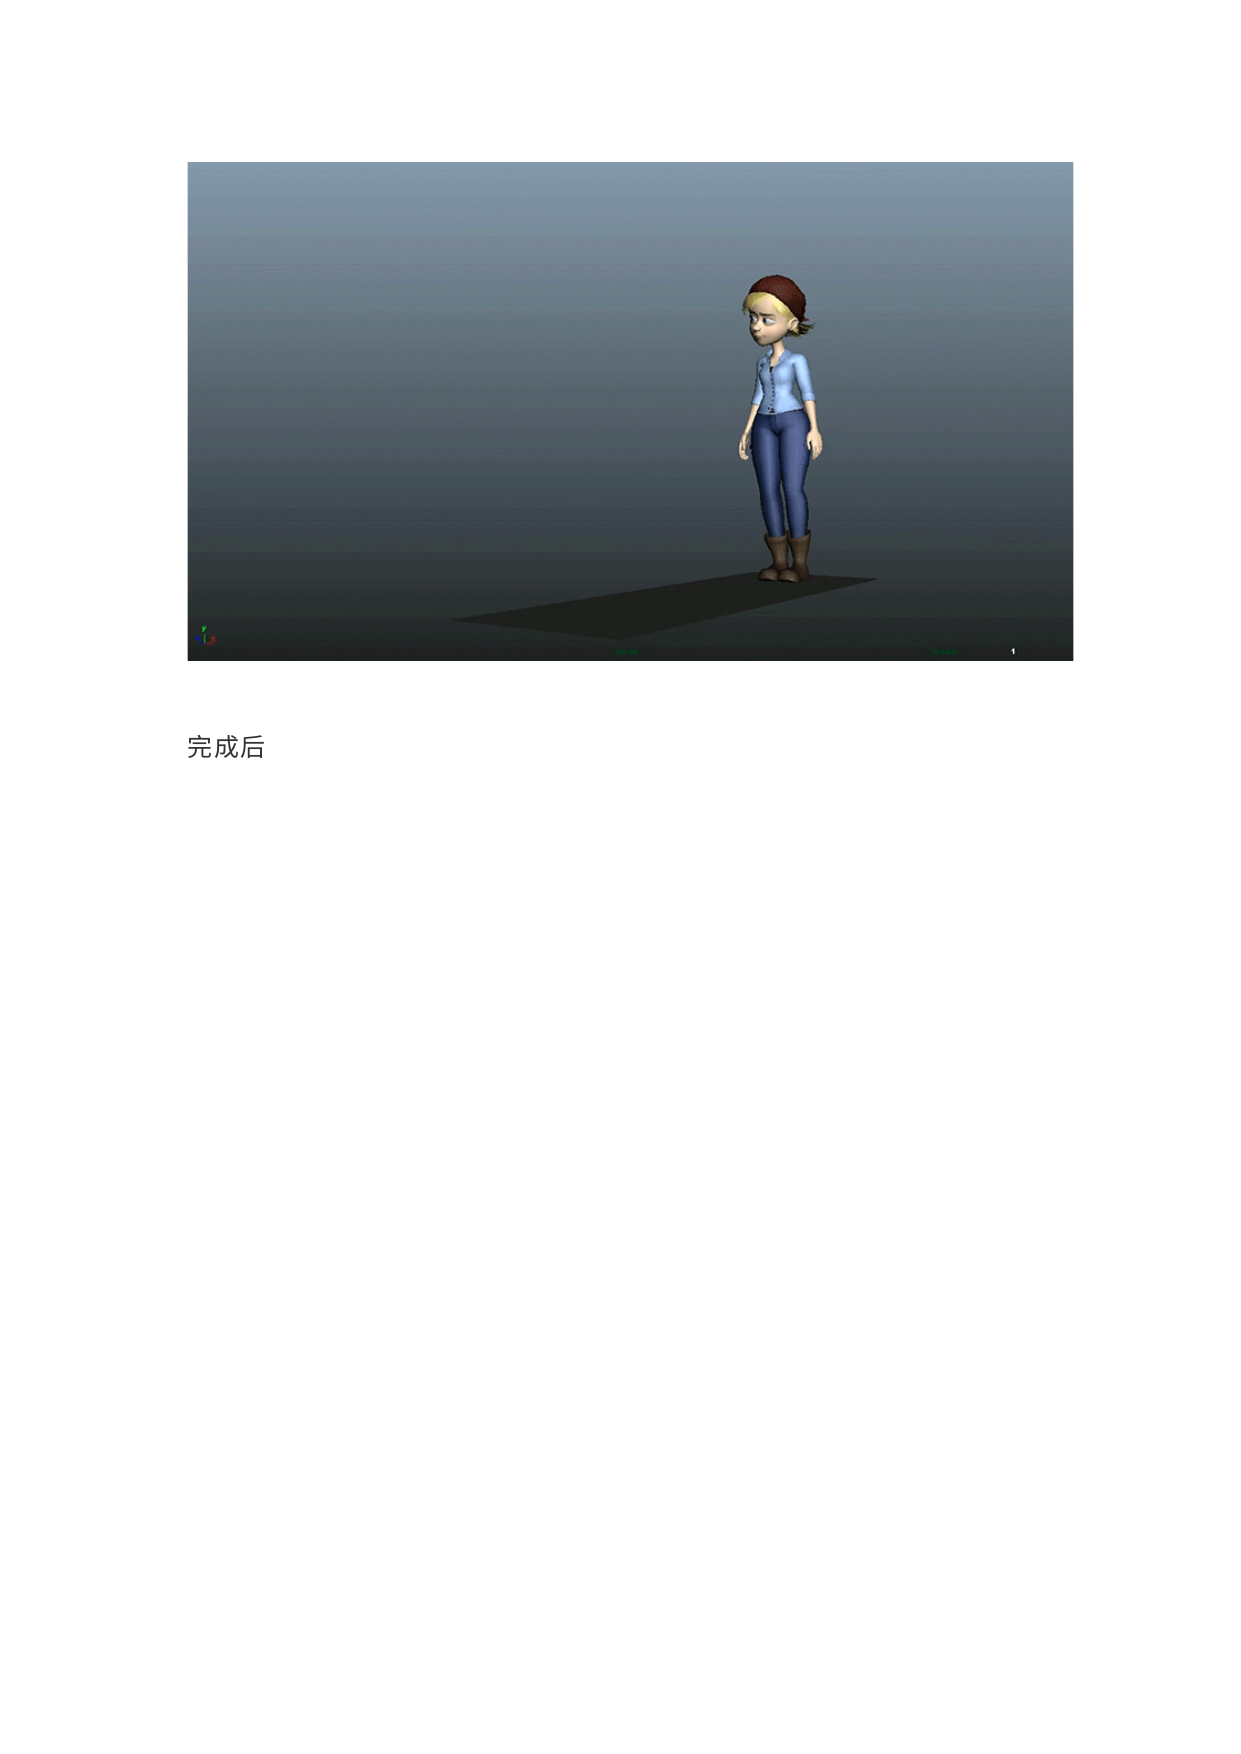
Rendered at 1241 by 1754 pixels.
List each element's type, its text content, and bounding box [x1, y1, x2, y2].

text 完成后 [187, 713, 1053, 778]
picture [187, 162, 1074, 661]
